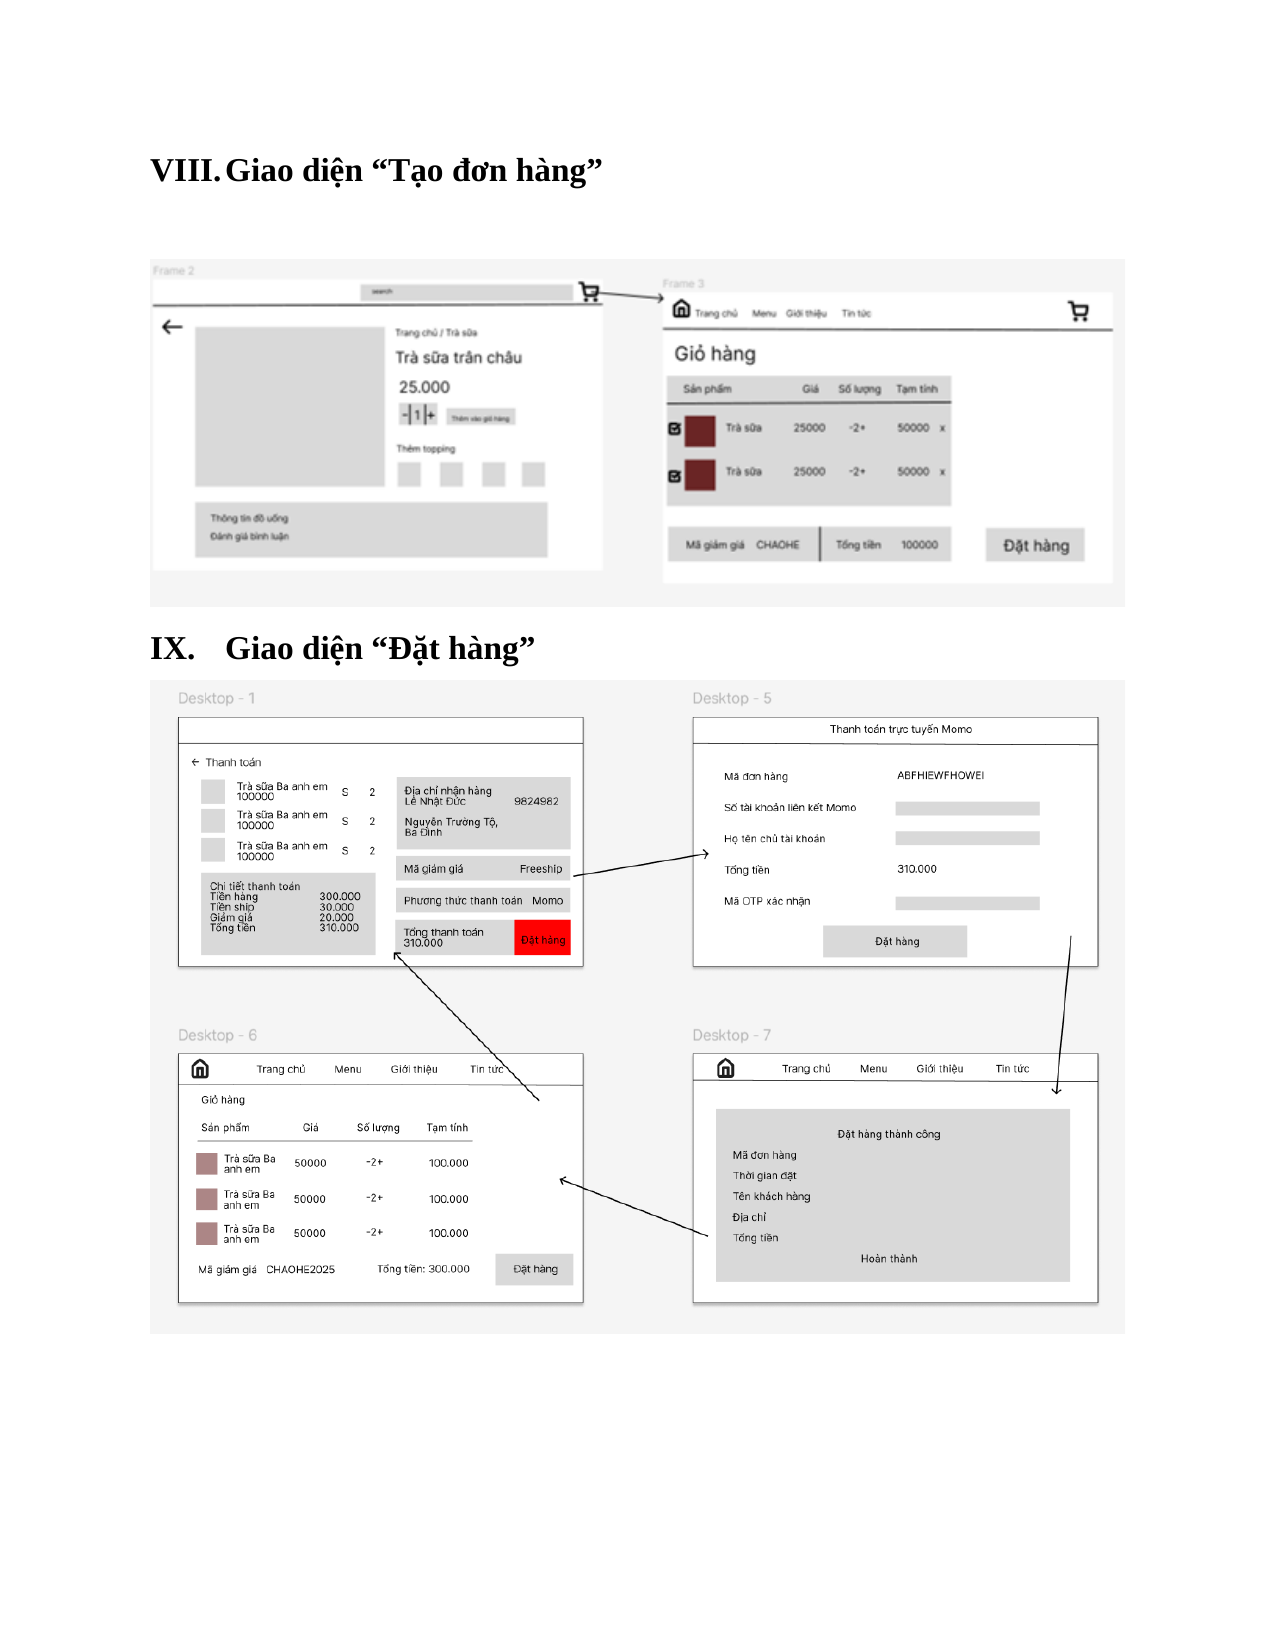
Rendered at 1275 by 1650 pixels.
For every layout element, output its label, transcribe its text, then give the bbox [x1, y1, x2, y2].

picture [150, 259, 1125, 607]
picture [150, 680, 1125, 1334]
subtitle Giao diện “Đặt hàng” [150, 628, 1125, 667]
subtitle Giao diện “Tạo đơn hàng” [150, 150, 1125, 188]
